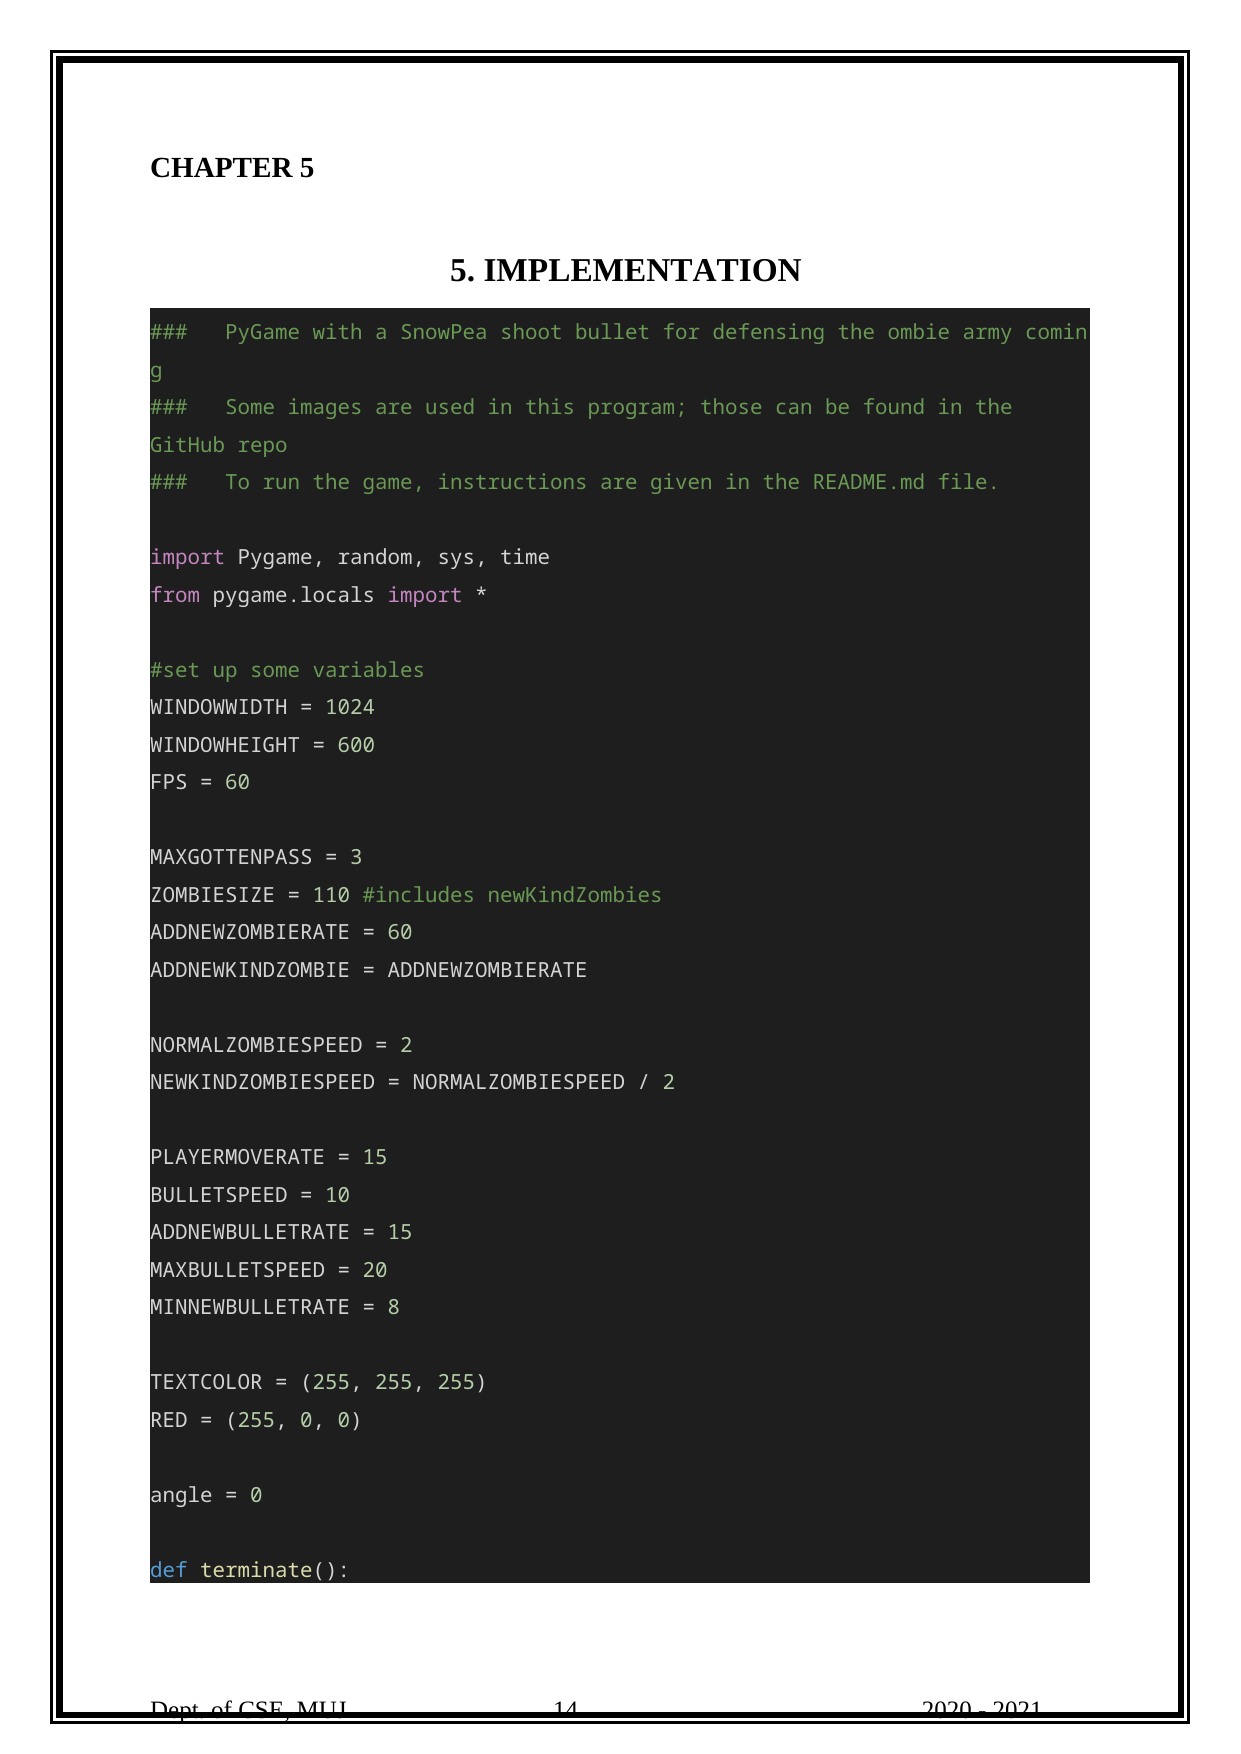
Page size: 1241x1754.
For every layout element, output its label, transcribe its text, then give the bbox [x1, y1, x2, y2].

text PLAYERMOVERATE = 15 [150, 1133, 1090, 1171]
text ### To run the game, instructions are given in the README.md file. [150, 458, 1090, 496]
text ADDNEWKINDZOMBIE = ADDNEWZOMBIERATE [150, 946, 1090, 983]
text ZOMBIESIZE = 110 #includes newKindZombies [150, 871, 1090, 908]
text MINNEWBULLETRATE = 8 [150, 1283, 1090, 1321]
text MAXGOTTENPASS = 3 [150, 833, 1090, 871]
text ADDNEWBULLETRATE = 15 [150, 1208, 1090, 1246]
text RED = (255, 0, 0) [150, 1396, 1090, 1433]
text #set up some variables [150, 646, 1090, 683]
text WINDOWWIDTH = 1024 [150, 683, 1090, 721]
text ### PyGame with a SnowPea shoot bullet for defensing the ombie army coming [150, 308, 1090, 383]
text NORMALZOMBIESPEED = 2 [150, 1021, 1090, 1058]
text TEXTCOLOR = (255, 255, 255) [150, 1358, 1090, 1396]
text from pygame.locals import * [150, 571, 1090, 608]
text ### Some images are used in this program; those can be found in the GitHub repo [150, 383, 1090, 458]
text NEWKINDZOMBIESPEED = NORMALZOMBIESPEED / 2 [150, 1058, 1090, 1096]
text WINDOWHEIGHT = 600 [150, 721, 1090, 758]
text FPS = 60 [150, 758, 1090, 796]
text ADDNEWZOMBIERATE = 60 [150, 908, 1090, 946]
text MAXBULLETSPEED = 20 [150, 1246, 1090, 1283]
text def terminate(): [150, 1546, 1090, 1583]
text import Pygame, random, sys, time [150, 533, 1090, 571]
text CHAPTER 5 [150, 150, 1090, 183]
text 5. IMPLEMENTATION [150, 251, 1090, 289]
text angle = 0 [150, 1471, 1090, 1508]
text BULLETSPEED = 10 [150, 1171, 1090, 1208]
